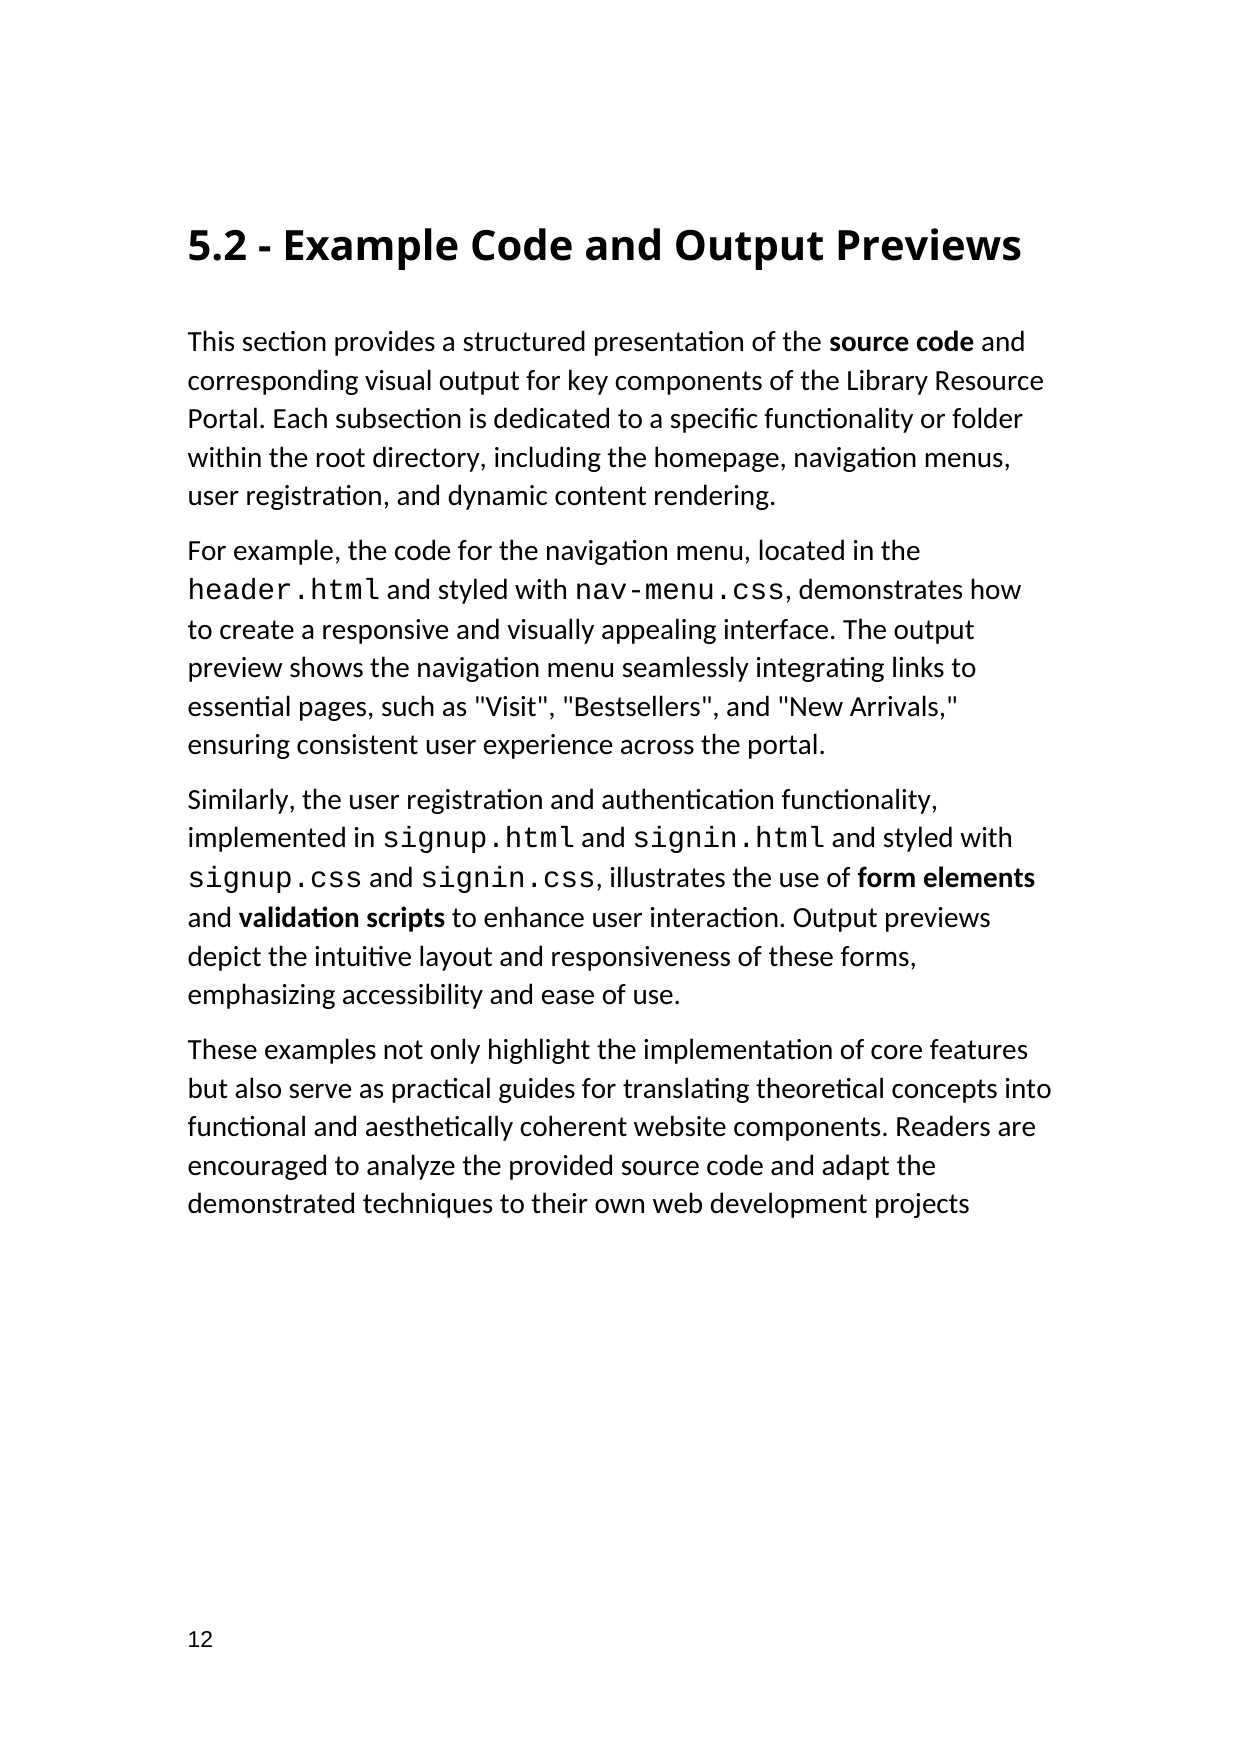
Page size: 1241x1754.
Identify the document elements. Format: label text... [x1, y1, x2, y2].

text Similarly, the user registration and authentication functionality, implemented in signup.html and signin.html and styled with signup.css and signin.css, illustrates the use of form elements and validation scripts to enhance user interaction. Output previews depict the intuitive layout and responsiveness of these forms, emphasizing accessibility and ease of use. [187, 781, 1053, 1012]
text This section provides a structured presentation of the source code and corresponding visual output for key components of the Library Resource Portal. Each subsection is dedicated to a specific functionality or folder within the root directory, including the homepage, navigation menus, user registration, and dynamic content rendering. [187, 323, 1053, 513]
text These examples not only highlight the implementation of core features but also serve as practical guides for translating theoretical concepts into functional and aesthetically coherent website components. Readers are encouraged to analyze the provided source code and adapt the demonstrated techniques to their own web development projects [187, 1031, 1053, 1221]
subtitle 5.2 - Example Code and Output Previews [187, 215, 1053, 272]
text For example, the code for the navigation menu, located in the header.html and styled with nav-menu.css, demonstrates how to create a responsive and visually appealing interface. The output preview shows the navigation menu seamlessly integrating links to essential pages, such as "Visit", "Bestsellers", and "New Arrivals," ensuring consistent user experience across the portal. [187, 532, 1053, 762]
